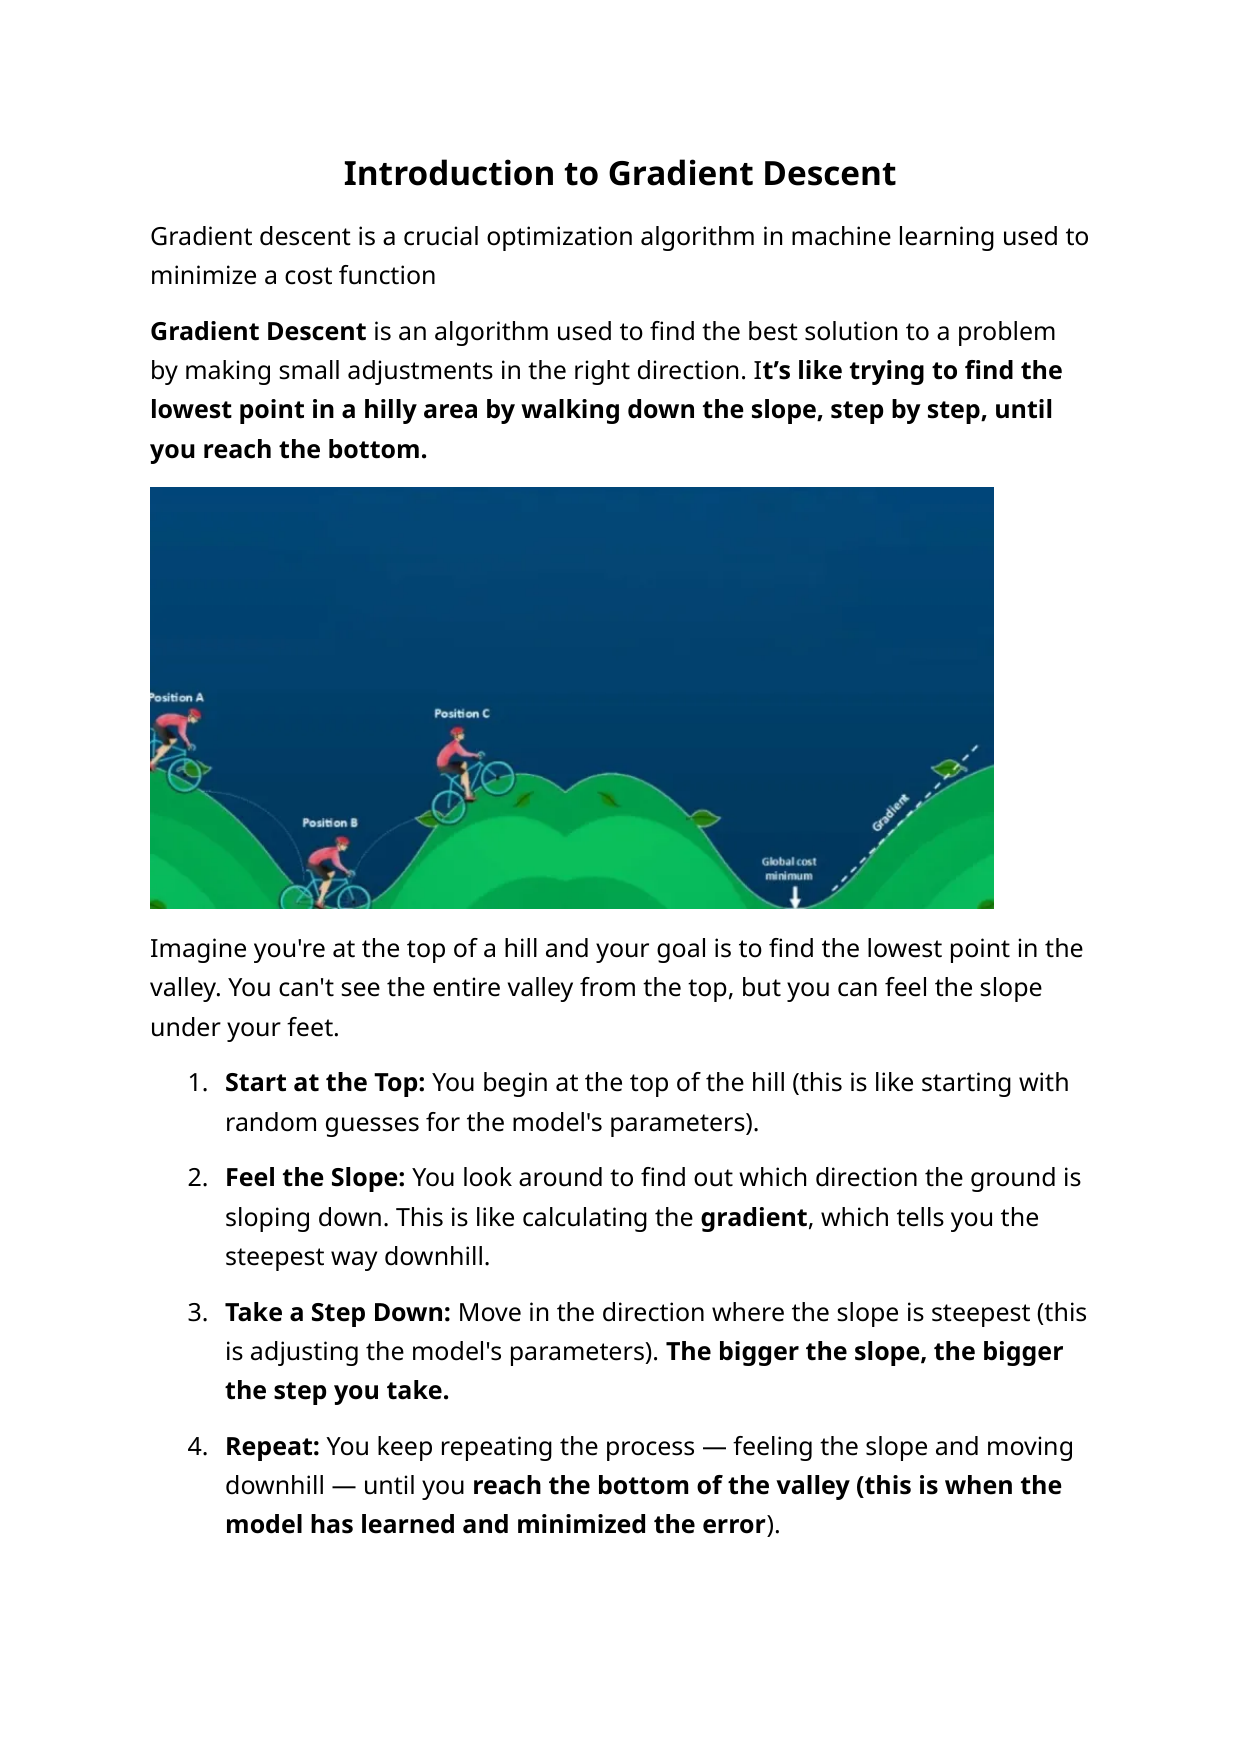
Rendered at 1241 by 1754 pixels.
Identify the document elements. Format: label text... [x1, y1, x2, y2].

list Repeat: You keep repeating the process — feeling the slope and moving downhill — until you reach the bottom of the valley (this is when the model has learned and minimized the error). [187, 1428, 1090, 1541]
list Take a Step Down: Move in the direction where the slope is steepest (this is adjusting the model's parameters). The bigger the slope, the bigger the step you take. [187, 1294, 1090, 1407]
text Introduction to Gradient Descent [150, 150, 1090, 195]
list Feel the Slope: You look around to find out which direction the ground is sloping down. This is like calculating the gradient, which tells you the steepest way downhill. [187, 1160, 1090, 1272]
text Gradient Descent is an algorithm used to find the best solution to a problem by making small adjustments in the right direction. It’s like trying to find the lowest point in a hilly area by walking down the slope, step by step, until you reach the bottom. [150, 314, 1090, 465]
list Start at the Top: You begin at the top of the hill (this is like starting with random guesses for the model's parameters). [187, 1065, 1090, 1138]
text Imagine you're at the top of a hill and your goal is to find the lowest point in the valley. You can't see the entire valley from the top, but you can feel the slope under your feet. [150, 931, 1090, 1043]
picture [150, 487, 994, 909]
text Gradient descent is a crucial optimization algorithm in machine learning used to minimize a cost function [150, 219, 1090, 292]
